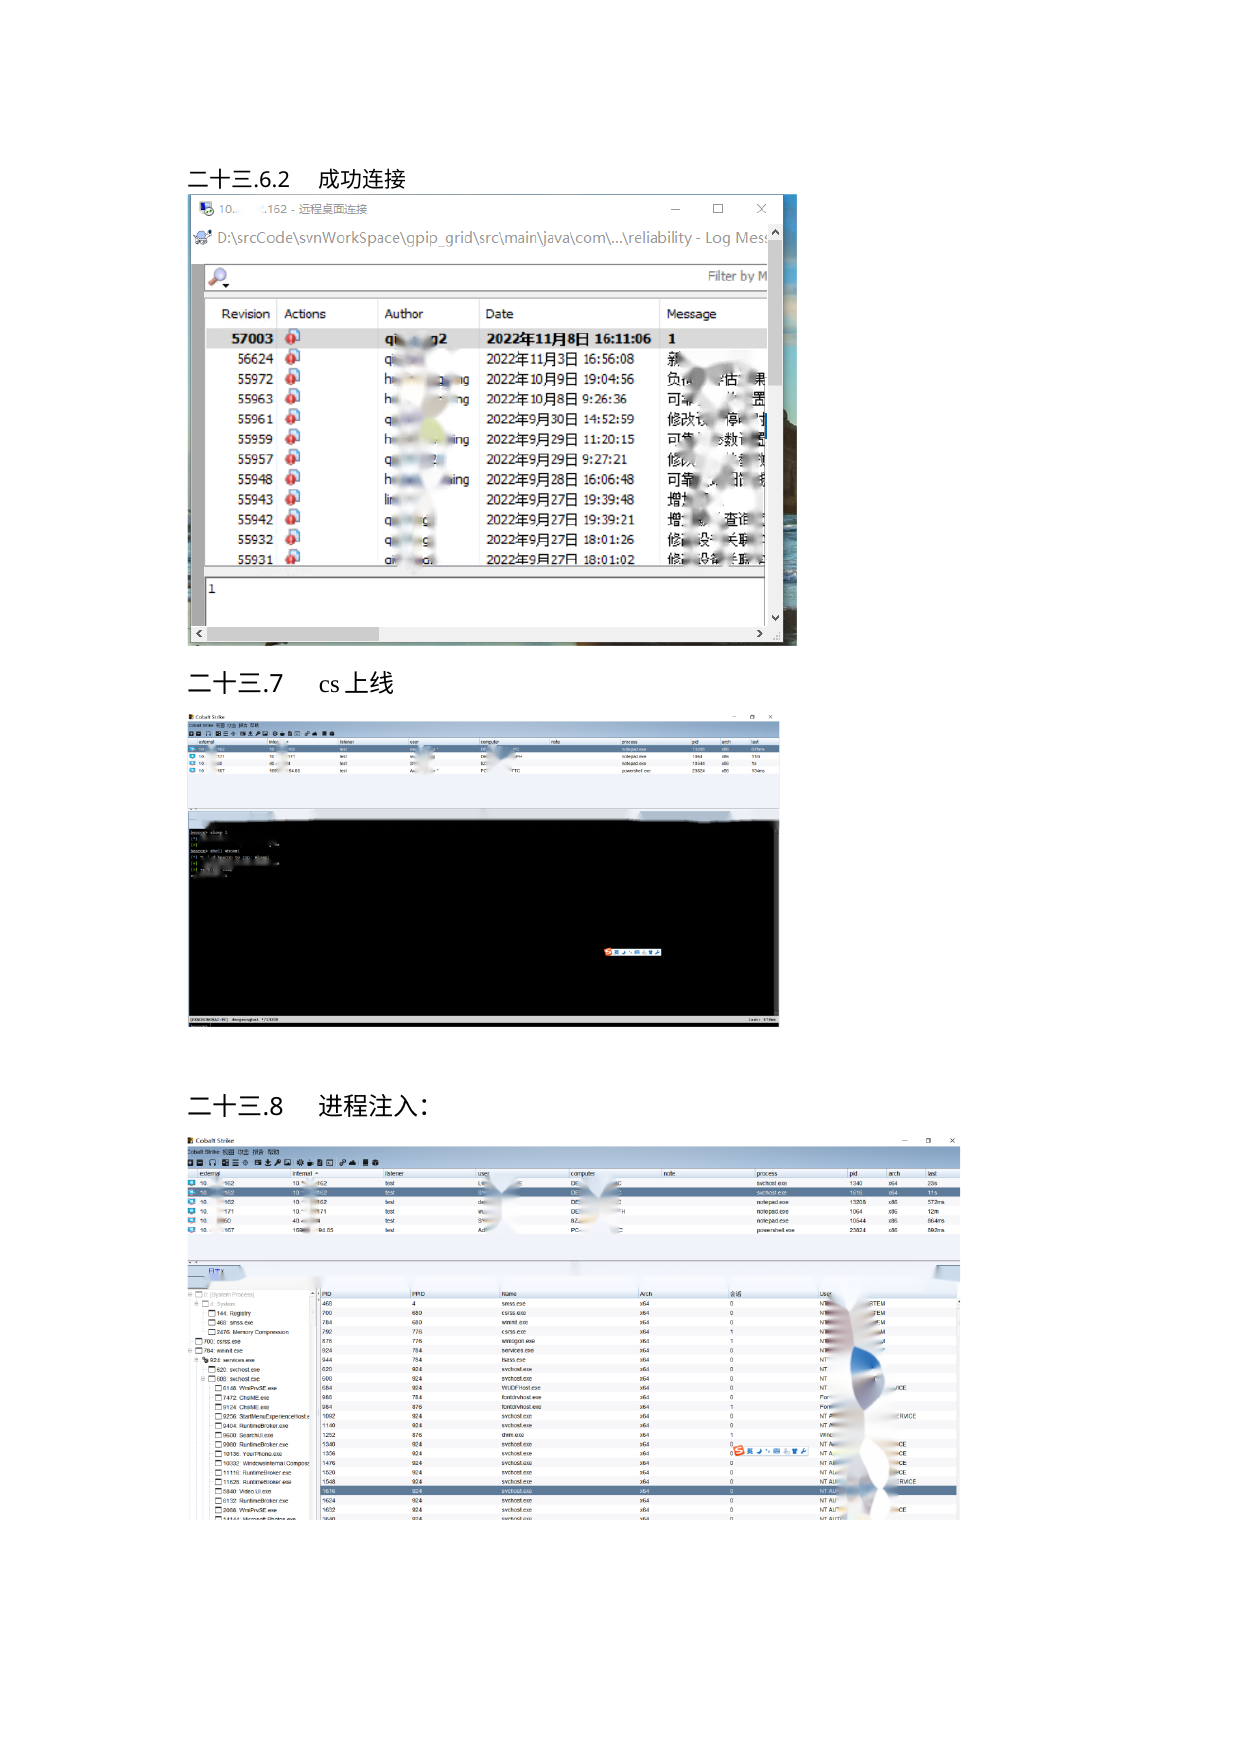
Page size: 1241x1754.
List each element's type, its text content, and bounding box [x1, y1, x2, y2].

picture [187, 194, 797, 646]
picture [187, 714, 780, 1027]
picture [187, 1137, 961, 1520]
subtitle 进程注入： [187, 1072, 1053, 1137]
subtitle cs上线 [187, 649, 1053, 714]
subtitle 成功连接 [187, 162, 1053, 194]
